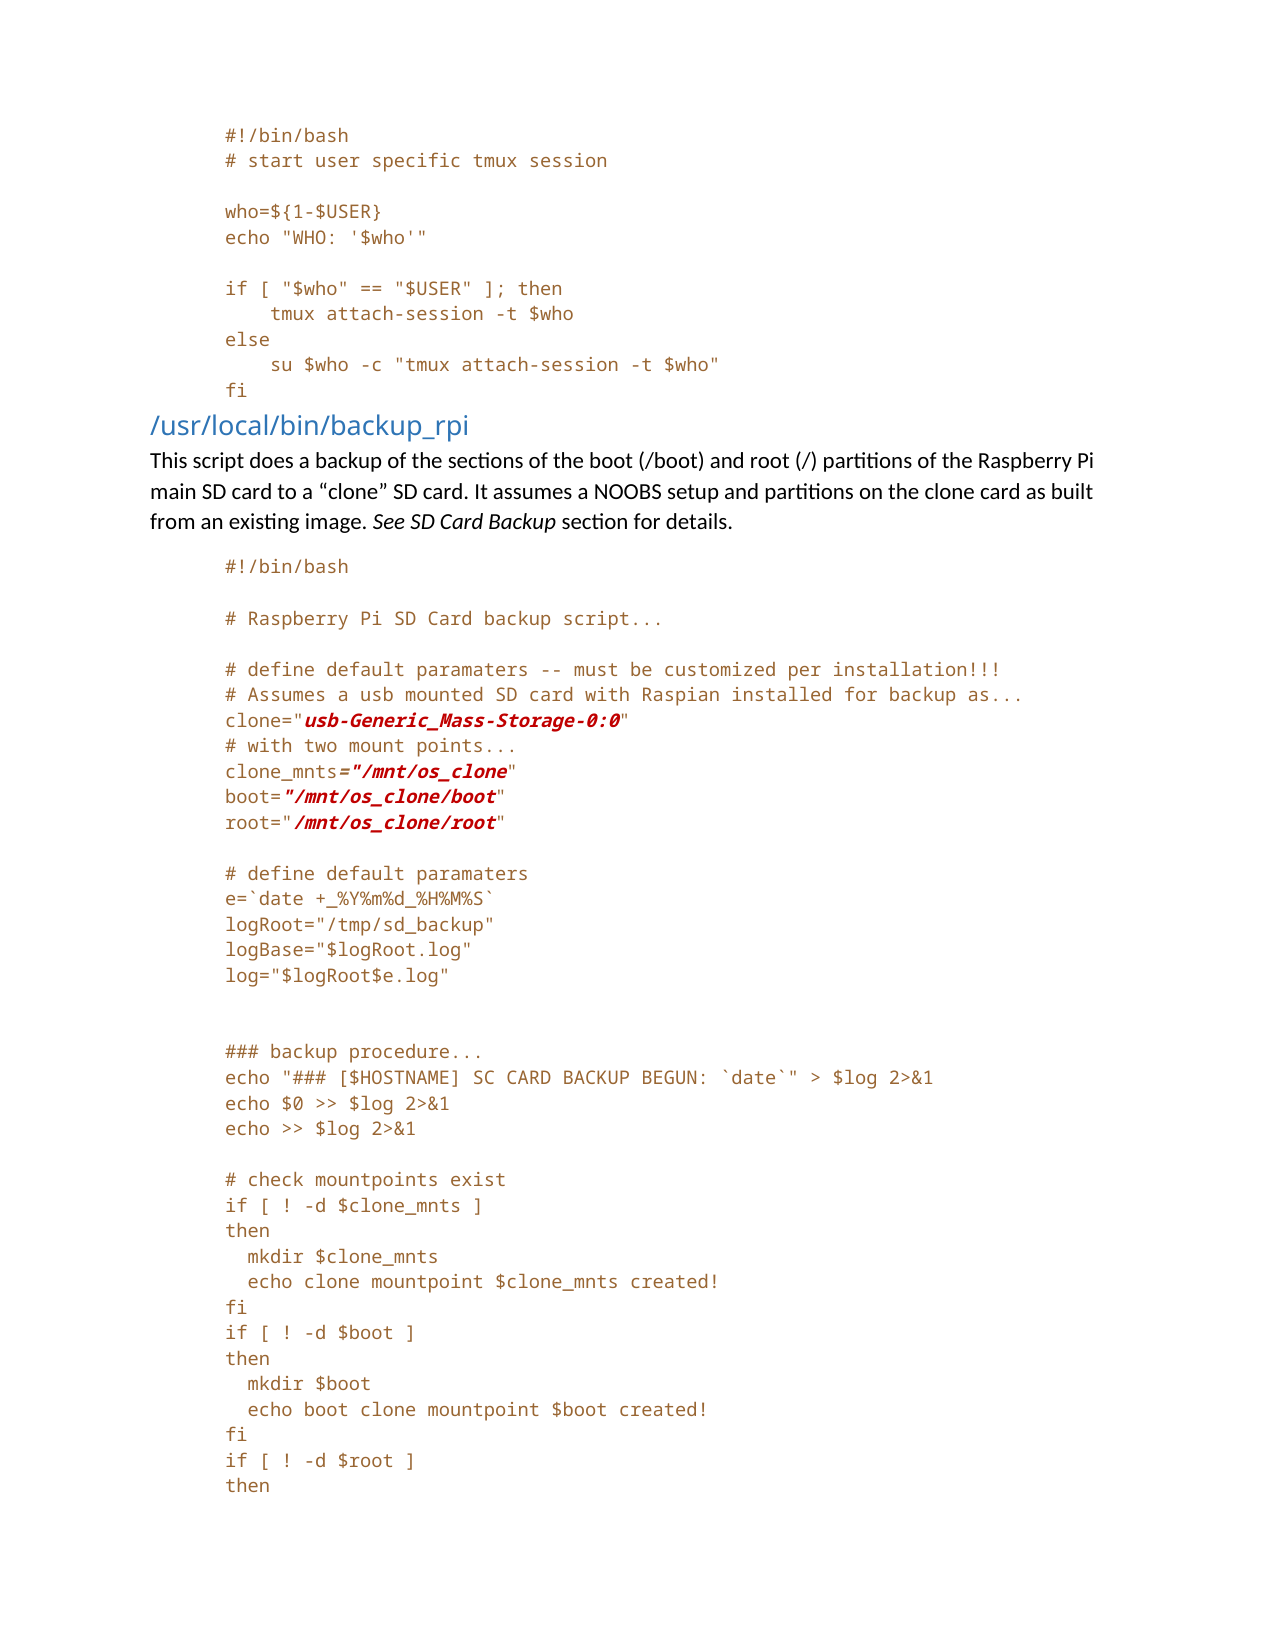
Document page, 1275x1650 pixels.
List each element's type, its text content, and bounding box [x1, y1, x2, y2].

text # define default paramaters -- must be customized per installation!!! [225, 656, 1125, 681]
text echo clone mountpoint $clone_mnts created! [225, 1268, 1125, 1294]
text echo "### [$HOSTNAME] SC CARD BACKUP BEGUN: `date`" > $log 2>&1 [225, 1064, 1125, 1090]
text su $who -c "tmux attach-session -t $who" [225, 352, 1125, 377]
text mkdir $boot [225, 1371, 1125, 1396]
text fi [225, 377, 1125, 403]
text # with two mount points... [225, 732, 1125, 758]
text e=`date +_%Y%m%d_%H%M%S` [225, 886, 1125, 911]
text #!/bin/bash [225, 554, 1125, 579]
text tmux attach-session -t $who [225, 301, 1125, 326]
text if [ ! -d $root ] [225, 1447, 1125, 1473]
text #!/bin/bash [225, 122, 1125, 147]
text echo $0 >> $log 2>&1 [225, 1090, 1125, 1115]
text logBase="$logRoot.log" [225, 937, 1125, 962]
text then [225, 1473, 1125, 1498]
text then [225, 1345, 1125, 1371]
subtitle /usr/local/bin/backup_rpi [150, 407, 1125, 444]
text clone="usb-Generic_Mass-Storage-0:0" [225, 707, 1125, 732]
text boot="/mnt/os_clone/boot" [225, 783, 1125, 809]
text logRoot="/tmp/sd_backup" [225, 911, 1125, 937]
text if [ ! -d $clone_mnts ] [225, 1192, 1125, 1217]
text This script does a backup of the sections of the boot (/boot) and root (/) partitions of the Raspberry Pi main SD card to a “clone” SD card. It assumes a NOOBS setup and partitions on the clone card as built from an existing image. See SD Card Backup section for details. [150, 447, 1125, 535]
text ### backup procedure... [225, 1039, 1125, 1064]
text echo >> $log 2>&1 [225, 1115, 1125, 1141]
text # define default paramaters [225, 860, 1125, 886]
text log="$logRoot$e.log" [225, 962, 1125, 988]
text if [ ! -d $boot ] [225, 1319, 1125, 1345]
text mkdir $clone_mnts [225, 1243, 1125, 1268]
text echo boot clone mountpoint $boot created! [225, 1396, 1125, 1422]
text echo "WHO: '$who'" [225, 224, 1125, 249]
text # start user specific tmux session [225, 147, 1125, 173]
text fi [225, 1294, 1125, 1319]
text # Assumes a usb mounted SD card with Raspian installed for backup as... [225, 681, 1125, 707]
text then [225, 1217, 1125, 1243]
text else [225, 326, 1125, 352]
text who=${1-$USER} [225, 198, 1125, 224]
text # Raspberry Pi SD Card backup script... [225, 605, 1125, 630]
text # check mountpoints exist [225, 1166, 1125, 1192]
text fi [225, 1422, 1125, 1447]
text root="/mnt/os_clone/root" [225, 809, 1125, 834]
text clone_mnts="/mnt/os_clone" [225, 758, 1125, 783]
text if [ "$who" == "$USER" ]; then [225, 275, 1125, 301]
